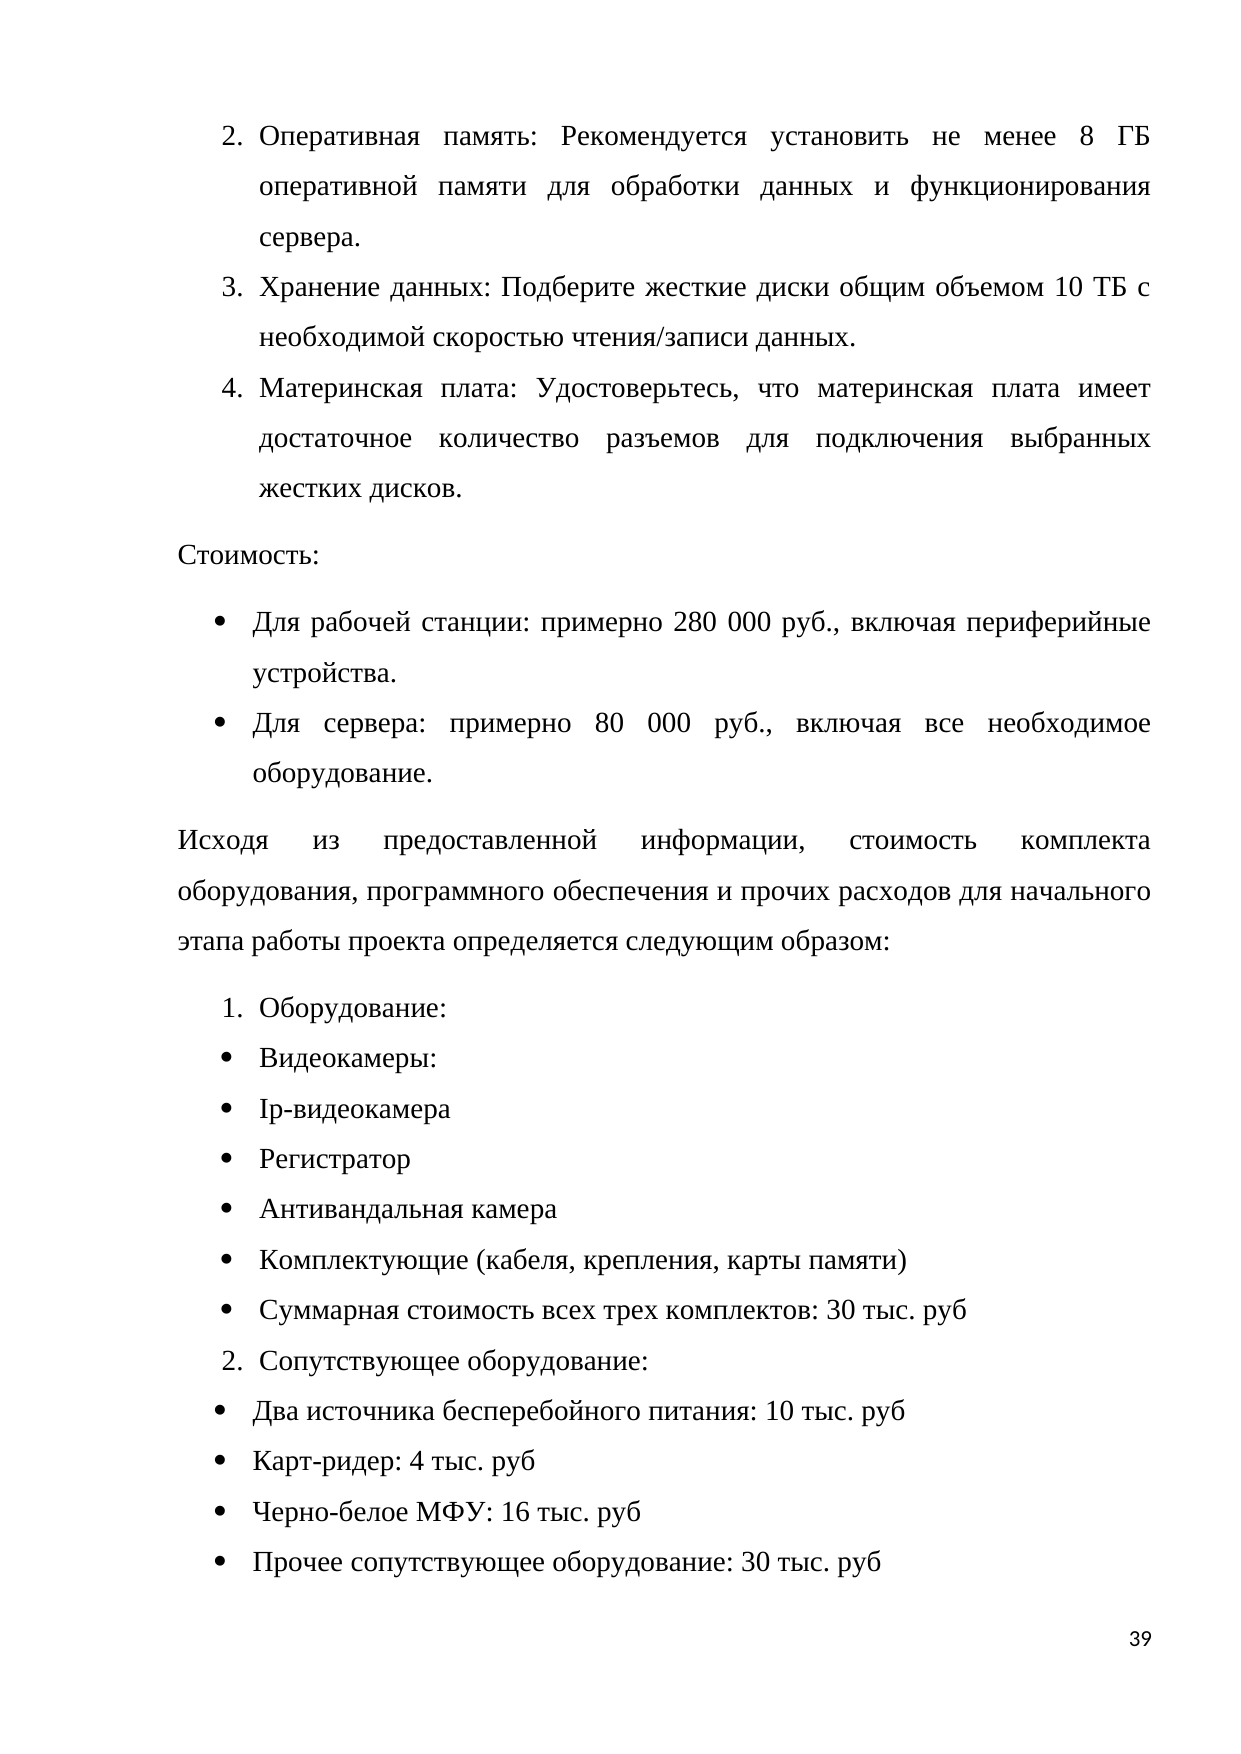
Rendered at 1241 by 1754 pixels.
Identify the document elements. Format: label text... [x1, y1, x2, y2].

list Оборудование: [221, 990, 1152, 1023]
list Хранение данных: Подберите жесткие диски общим объемом 10 ТБ с необходимой скоростью чтения/записи данных. [221, 269, 1152, 353]
list Прочее сопутствующее оборудование: 30 тыс. руб [215, 1544, 1152, 1578]
list Комплектующие (кабеля, крепления, карты памяти) [221, 1242, 1152, 1276]
list Для сервера: примерно 80 000 руб., включая все необходимое оборудование. [215, 705, 1152, 789]
list Два источника бесперебойного питания: 10 тыс. руб [215, 1393, 1152, 1427]
list Ip-видеокамера [221, 1091, 1152, 1124]
list Карт-ридер: 4 тыс. руб [215, 1443, 1152, 1477]
list Антивандальная камера [221, 1192, 1152, 1225]
list Видеокамеры: [221, 1040, 1152, 1074]
list Черно-белое МФУ: 16 тыс. руб [215, 1494, 1152, 1528]
list Регистратор [221, 1141, 1152, 1175]
list Материнская плата: Удостоверьтесь, что материнская плата имеет достаточное количество разъемов для подключения выбранных жестких дисков. [221, 370, 1152, 504]
list Для рабочей станции: примерно 280 000 руб., включая периферийные устройства. [215, 604, 1152, 688]
text Стоимость: [177, 537, 1152, 571]
text Исходя из предоставленной информации, стоимость комплекта оборудования, программного обеспечения и прочих расходов для начального этапа работы проекта определяется следующим образом: [177, 822, 1152, 957]
list Суммарная стоимость всех трех комплектов: 30 тыс. руб [221, 1292, 1152, 1326]
list Сопутствующее оборудование: [221, 1343, 1152, 1376]
list Оперативная память: Рекомендуется установить не менее 8 ГБ оперативной памяти для обработки данных и функционирования сервера. [221, 118, 1152, 252]
